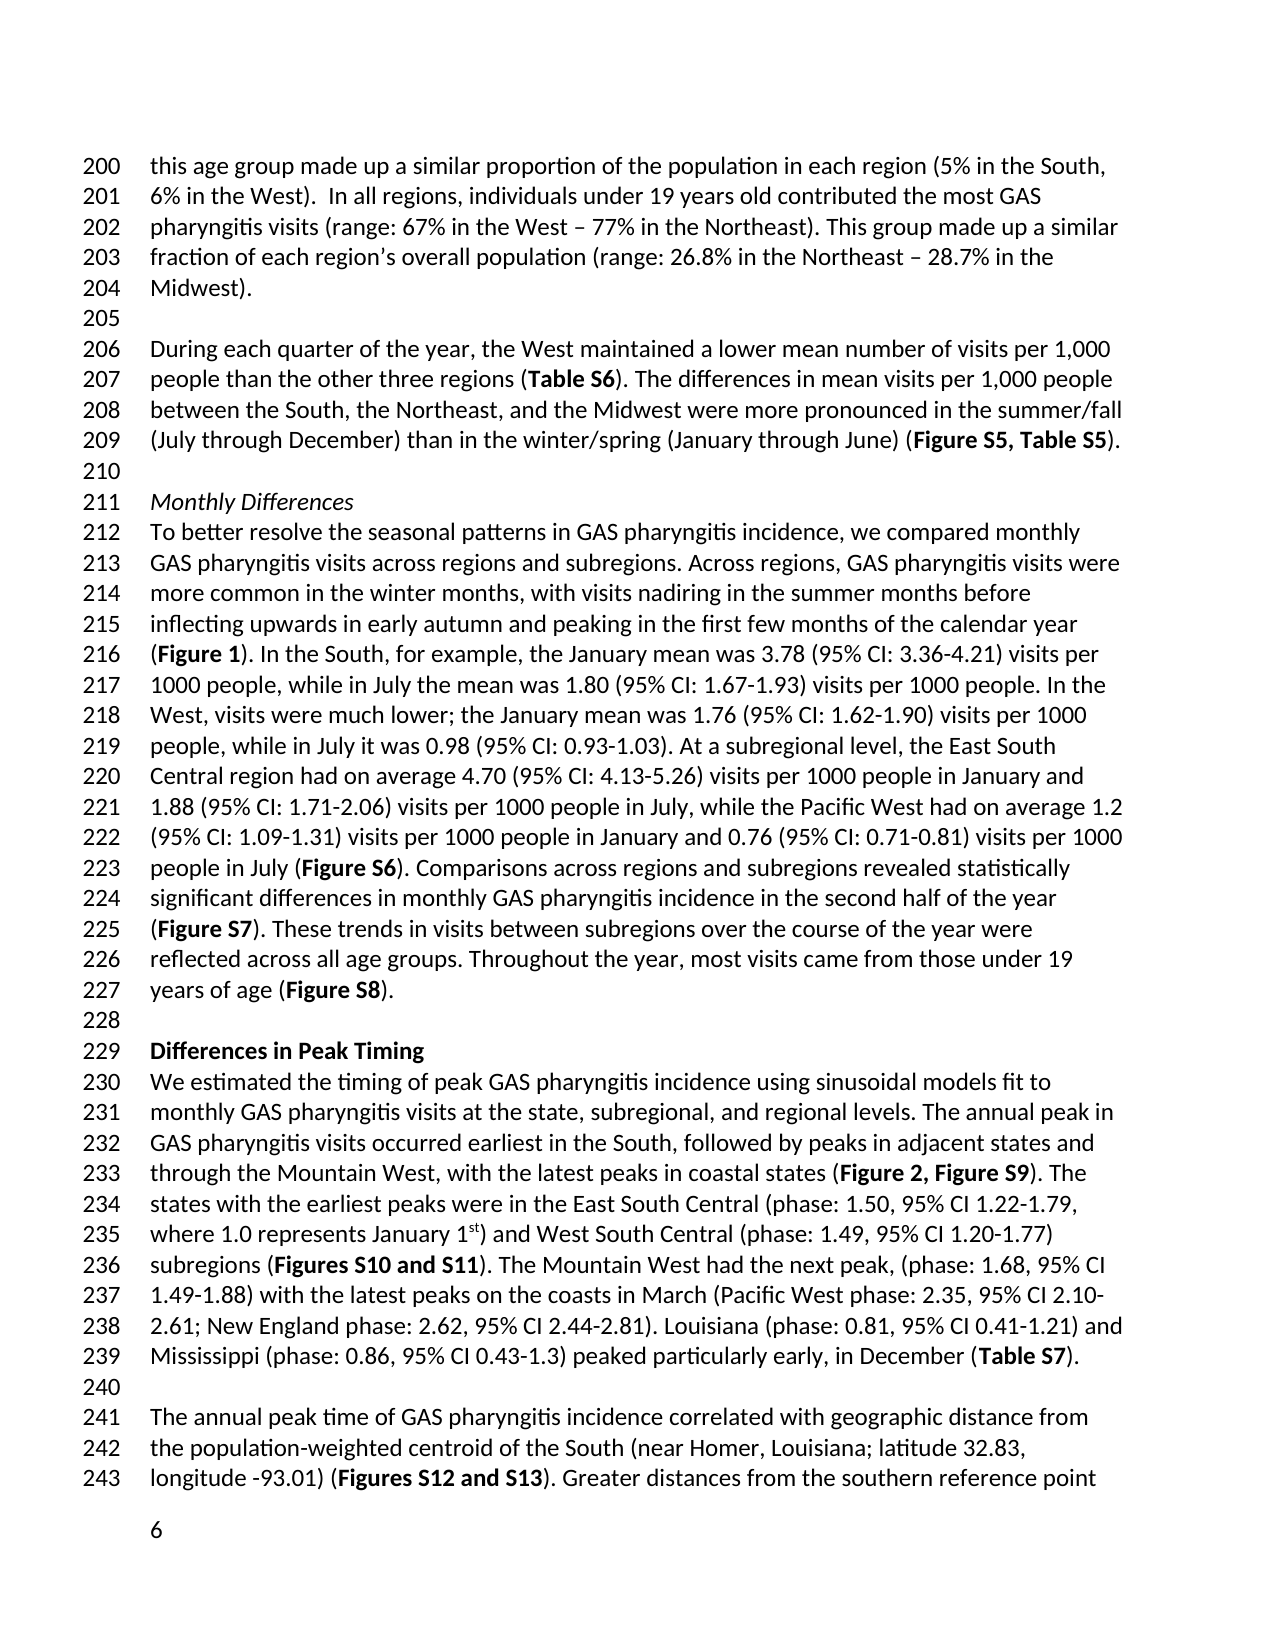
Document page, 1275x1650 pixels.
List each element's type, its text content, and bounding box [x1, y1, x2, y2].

text Monthly Differences [150, 486, 1125, 516]
text To better resolve the seasonal patterns in GAS pharyngitis incidence, we compared monthly GAS pharyngitis visits across regions and subregions. Across regions, GAS pharyngitis visits were more common in the winter months, with visits nadiring in the summer months before inflecting upwards in early autumn and peaking in the first few months of the calendar year (Figure 1). In the South, for example, the January mean was 3.78 (95% CI: 3.36-4.21) visits per 1000 people, while in July the mean was 1.80 (95% CI: 1.67-1.93) visits per 1000 people. In the West, visits were much lower; the January mean was 1.76 (95% CI: 1.62-1.90) visits per 1000 people, while in July it was 0.98 (95% CI: 0.93-1.03). At a subregional level, the East South Central region had on average 4.70 (95% CI: 4.13-5.26) visits per 1000 people in January and 1.88 (95% CI: 1.71-2.06) visits per 1000 people in July, while the Pacific West had on average 1.2 (95% CI: 1.09-1.31) visits per 1000 people in January and 0.76 (95% CI: 0.71-0.81) visits per 1000 people in July (Figure S6). Comparisons across regions and subregions revealed statistically significant differences in monthly GAS pharyngitis incidence in the second half of the year (Figure S7). These trends in visits between subregions over the course of the year were reflected across all age groups. Throughout the year, most visits came from those under 19 years of age (Figure S8). [150, 516, 1125, 1004]
text We estimated the timing of peak GAS pharyngitis incidence using sinusoidal models fit to monthly GAS pharyngitis visits at the state, subregional, and regional levels. The annual peak in GAS pharyngitis visits occurred earliest in the South, followed by peaks in adjacent states and through the Mountain West, with the latest peaks in coastal states (Figure 2, Figure S9). The states with the earliest peaks were in the East South Central (phase: 1.50, 95% CI 1.22-1.79, where 1.0 represents January 1st) and West South Central (phase: 1.49, 95% CI 1.20-1.77) subregions (Figures S10 and S11). The Mountain West had the next peak, (phase: 1.68, 95% CI 1.49-1.88) with the latest peaks on the coasts in March (Pacific West phase: 2.35, 95% CI 2.10-2.61; New England phase: 2.62, 95% CI 2.44-2.81). Louisiana (phase: 0.81, 95% CI 0.41-1.21) and Mississippi (phase: 0.86, 95% CI 0.43-1.3) peaked particularly early, in December (Table S7). [150, 1066, 1125, 1371]
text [150, 1401, 1125, 1493]
text During each quarter of the year, the West maintained a lower mean number of visits per 1,000 people than the other three regions (Table S6). The differences in mean visits per 1,000 people between the South, the Northeast, and the Midwest were more pronounced in the summer/fall (July through December) than in the winter/spring (January through June) (Figure S5, Table S5). [150, 333, 1125, 455]
text Differences in Peak Timing [150, 1035, 1125, 1066]
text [150, 150, 1125, 303]
